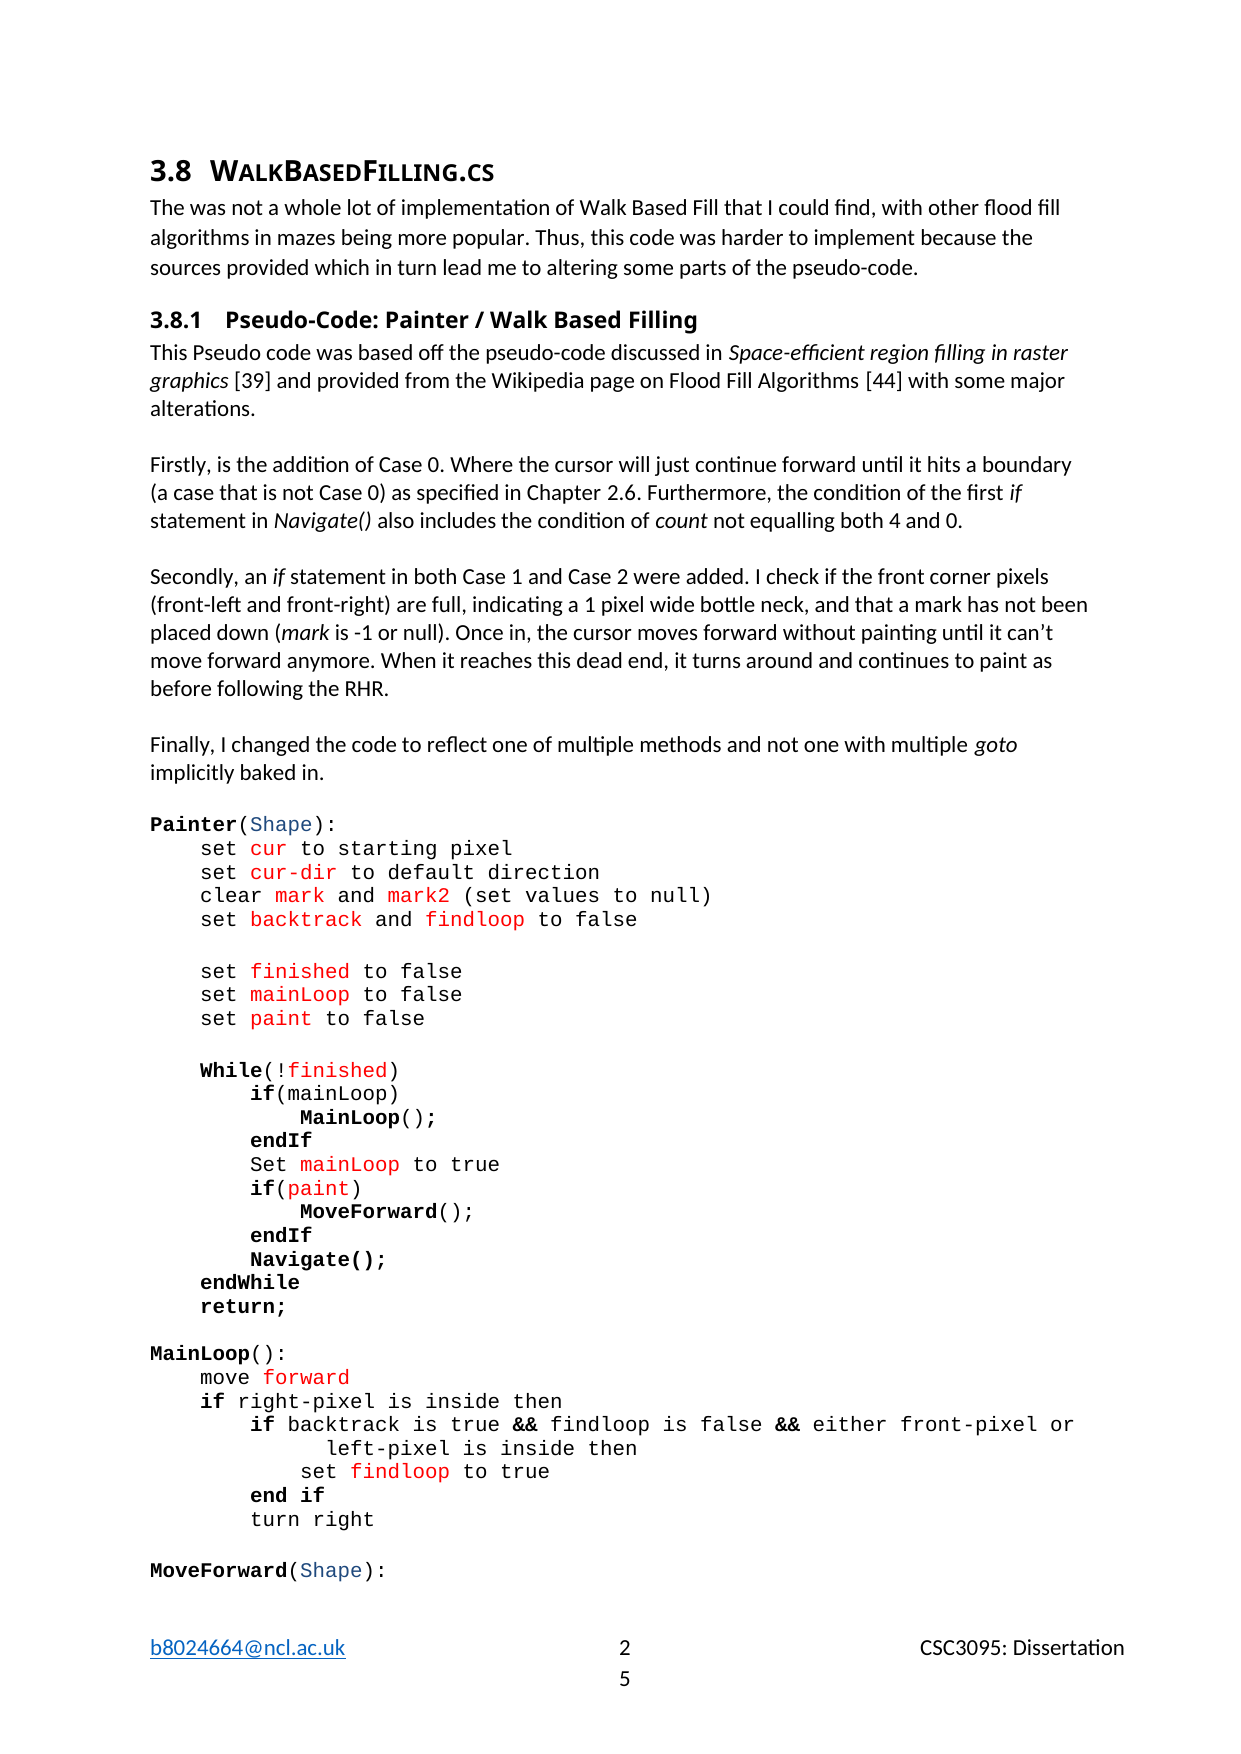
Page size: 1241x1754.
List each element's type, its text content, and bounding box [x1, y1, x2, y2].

text Secondly, an if statement in both Case 1 and Case 2 were added. I check if the front corner pixels (front-left and front-right) are full, indicating a 1 pixel wide bottle neck, and that a mark has not been placed down (mark is -1 or null). Once in, the cursor moves forward without painting until it can’t move forward anymore. When it reaches this dead end, it turns around and continues to paint as before following the RHR. [150, 562, 1090, 702]
text if(paint) [150, 1178, 1090, 1201]
text Set mainLoop to true [150, 1154, 1090, 1178]
text end if [150, 1485, 1090, 1509]
text While(!finished) [150, 1059, 1090, 1083]
text This Pseudo code was based off the pseudo-code discussed in Space-efficient region filling in raster graphics and provided from the Wikipedia page on Flood Fill Algorithms with some major alterations. [150, 338, 1090, 422]
text The was not a whole lot of implementation of Walk Based Fill that I could find, with other flood fill algorithms in mazes being more popular. Thus, this code was harder to implement because the sources provided which in turn lead me to altering some parts of the pseudo-code. [150, 193, 1090, 281]
text MainLoop(): [150, 1343, 1090, 1367]
text set cur to starting pixel [150, 838, 1090, 862]
text set backtrack and findloop to false [150, 909, 1090, 933]
text if backtrack is true && findloop is false && either front-pixel or left-pixel is inside then [150, 1414, 1090, 1462]
text Painter(Shape): [150, 814, 1090, 838]
text MainLoop(); [150, 1107, 1090, 1131]
subtitle WalkBasedFilling.cs [150, 150, 1090, 190]
text endIf [150, 1225, 1090, 1249]
text clear mark and mark2 (set values to null) [150, 885, 1090, 909]
text Firstly, is the addition of Case 0. Where the cursor will just continue forward until it hits a boundary (a case that is not Case 0) as specified in Chapter 2.6. Furthermore, the condition of the first if statement in Navigate() also includes the condition of count not equalling both 4 and 0. [150, 450, 1090, 534]
text endIf [150, 1131, 1090, 1154]
text set findloop to true [150, 1462, 1090, 1485]
text turn right [150, 1509, 1090, 1532]
text return; [150, 1296, 1090, 1320]
text Finally, I changed the code to reflect one of multiple methods and not one with multiple goto implicitly baked in. [150, 730, 1090, 786]
text set finished to false [150, 961, 1090, 984]
text if right-pixel is inside then [150, 1391, 1090, 1414]
text MoveForward(); [150, 1201, 1090, 1225]
text MoveForward(Shape): [150, 1561, 1090, 1584]
text if(mainLoop) [150, 1083, 1090, 1107]
text Navigate(); [150, 1249, 1090, 1272]
text endWhile [150, 1272, 1090, 1296]
text move forward [150, 1367, 1090, 1391]
subtitle Pseudo-Code: Painter / Walk Based Filling [150, 304, 1090, 336]
text set cur-dir to default direction [150, 862, 1090, 885]
text set mainLoop to false [150, 984, 1090, 1008]
text set paint to false [150, 1008, 1090, 1032]
